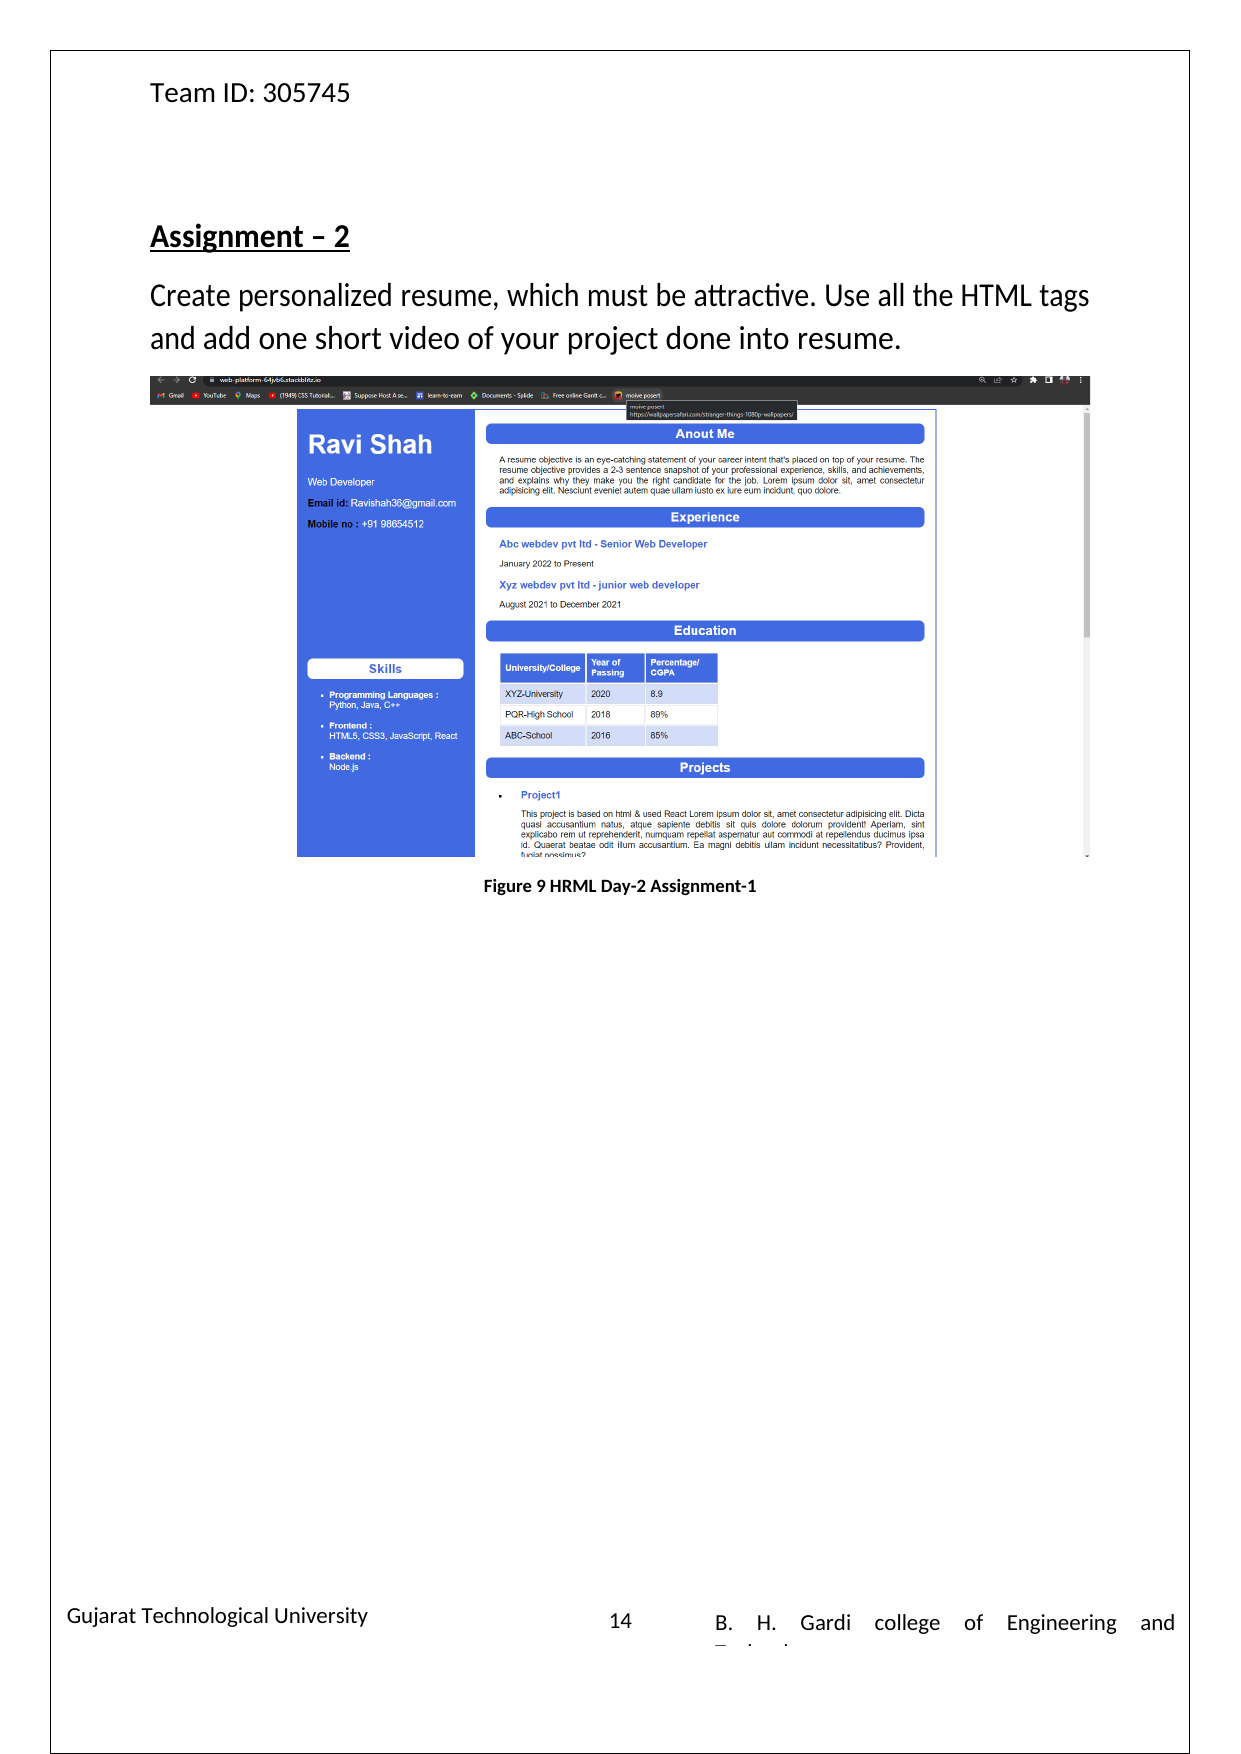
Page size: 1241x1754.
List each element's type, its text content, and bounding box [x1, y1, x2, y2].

text Assignment – 2 [150, 215, 1090, 256]
text Figure 9 HRML Day-2 Assignment-1 [150, 874, 1090, 897]
text Create personalized resume, which must be attractive. Use all the HTML tags and add one short video of your project done into resume. [150, 274, 1090, 358]
picture [150, 376, 1091, 857]
